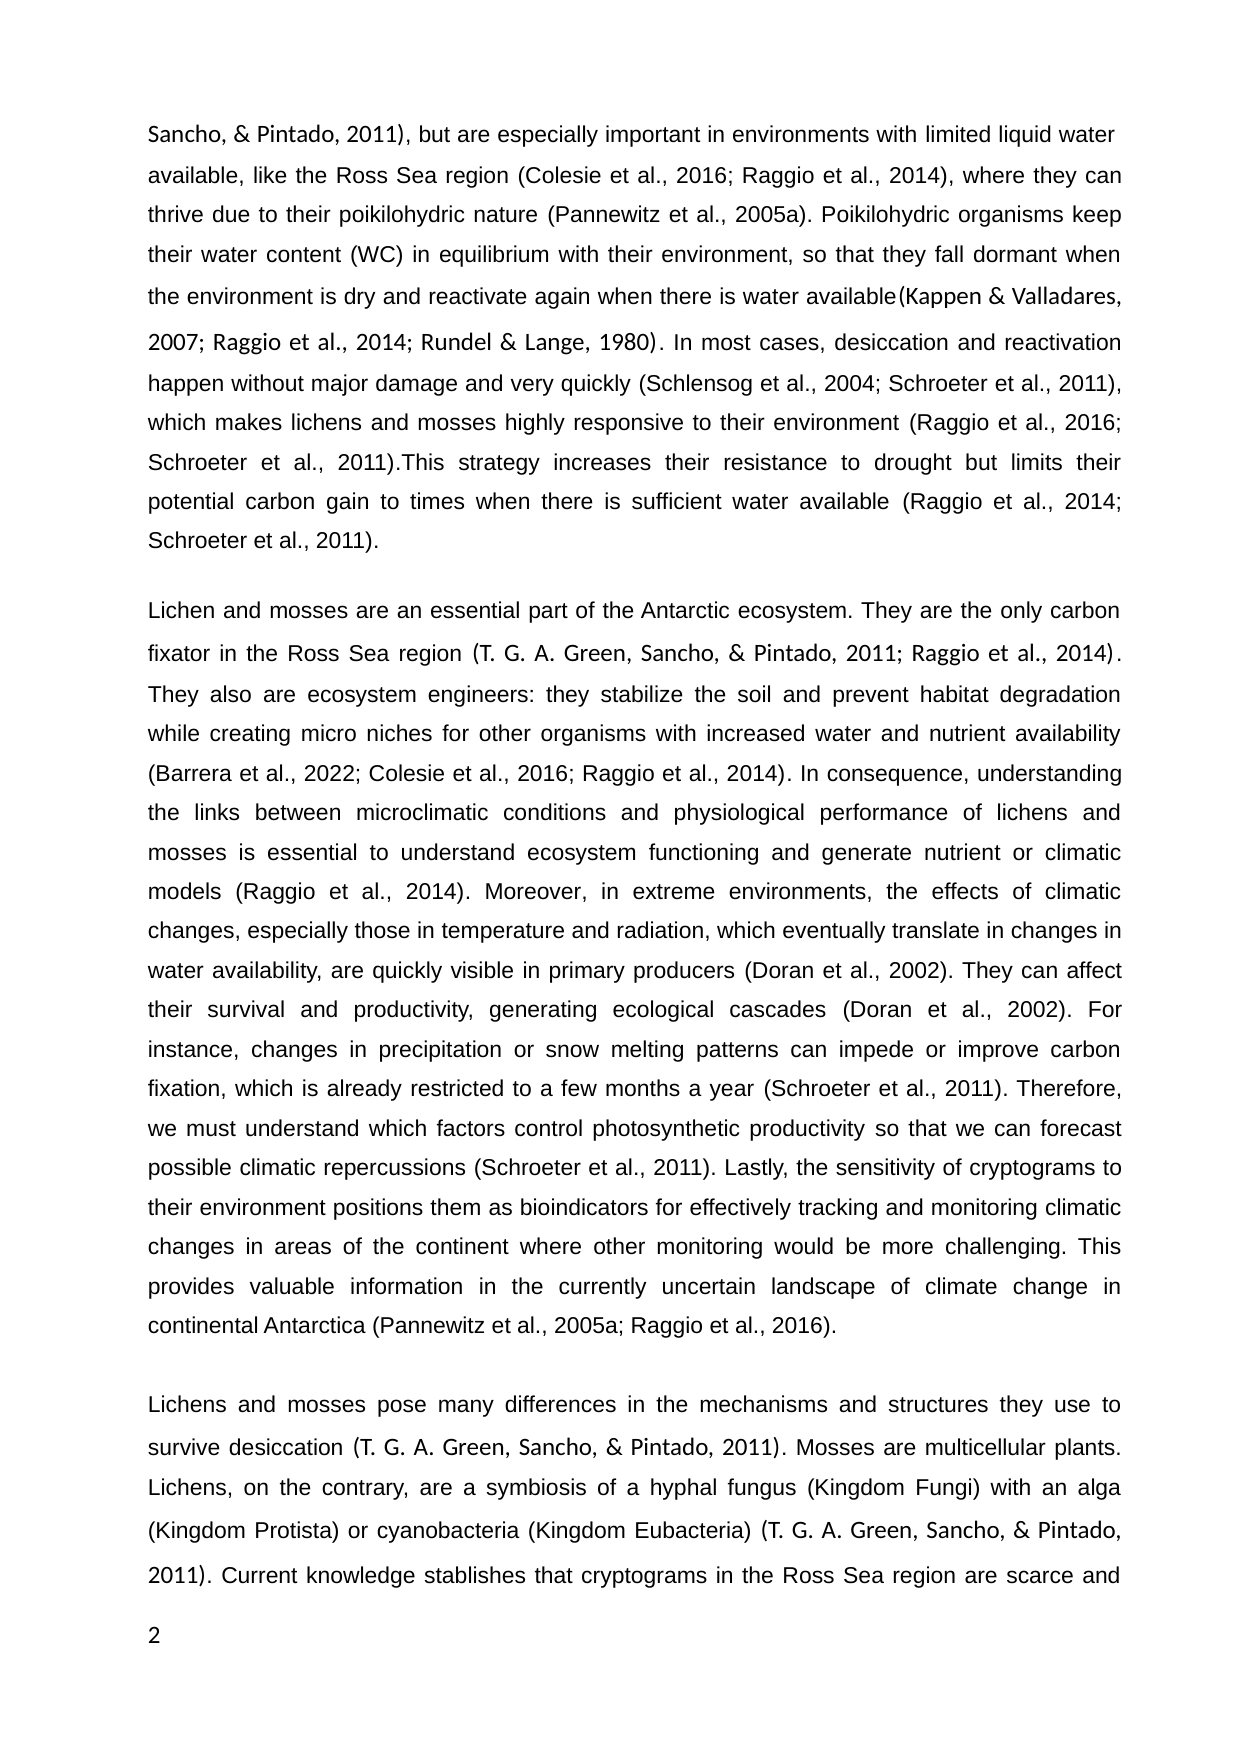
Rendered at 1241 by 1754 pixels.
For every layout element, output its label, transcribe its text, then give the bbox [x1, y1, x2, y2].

text Lichen and mosses are an essential part of the Antarctic ecosystem. They are the only carbon fixator in the Ross Sea region . They also are ecosystem engineers: they stabilize the soil and prevent habitat degradation while creating micro niches for other organisms with increased water and nutrient availability . In consequence, understanding the links between microclimatic conditions and physiological performance of lichens and mosses is essential to understand ecosystem functioning and generate nutrient or climatic models . Moreover, in extreme environments, the effects of climatic changes, especially those in temperature and radiation, which eventually translate in changes in water availability, are quickly visible in primary producers . They can affect their survival and productivity, generating ecological cascades . For instance, changes in precipitation or snow melting patterns can impede or improve carbon fixation, which is already restricted to a few months a year . Therefore, we must understand which factors control photosynthetic productivity so that we can forecast possible climatic repercussions . Lastly, the sensitivity of cryptograms to their environment positions them as bioindicators for effectively tracking and monitoring climatic changes in areas of the continent where other monitoring would be more challenging. This provides valuable information in the currently uncertain landscape of climate change in continental Antarctica . [148, 597, 1122, 1339]
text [148, 1391, 1122, 1590]
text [148, 118, 1122, 554]
